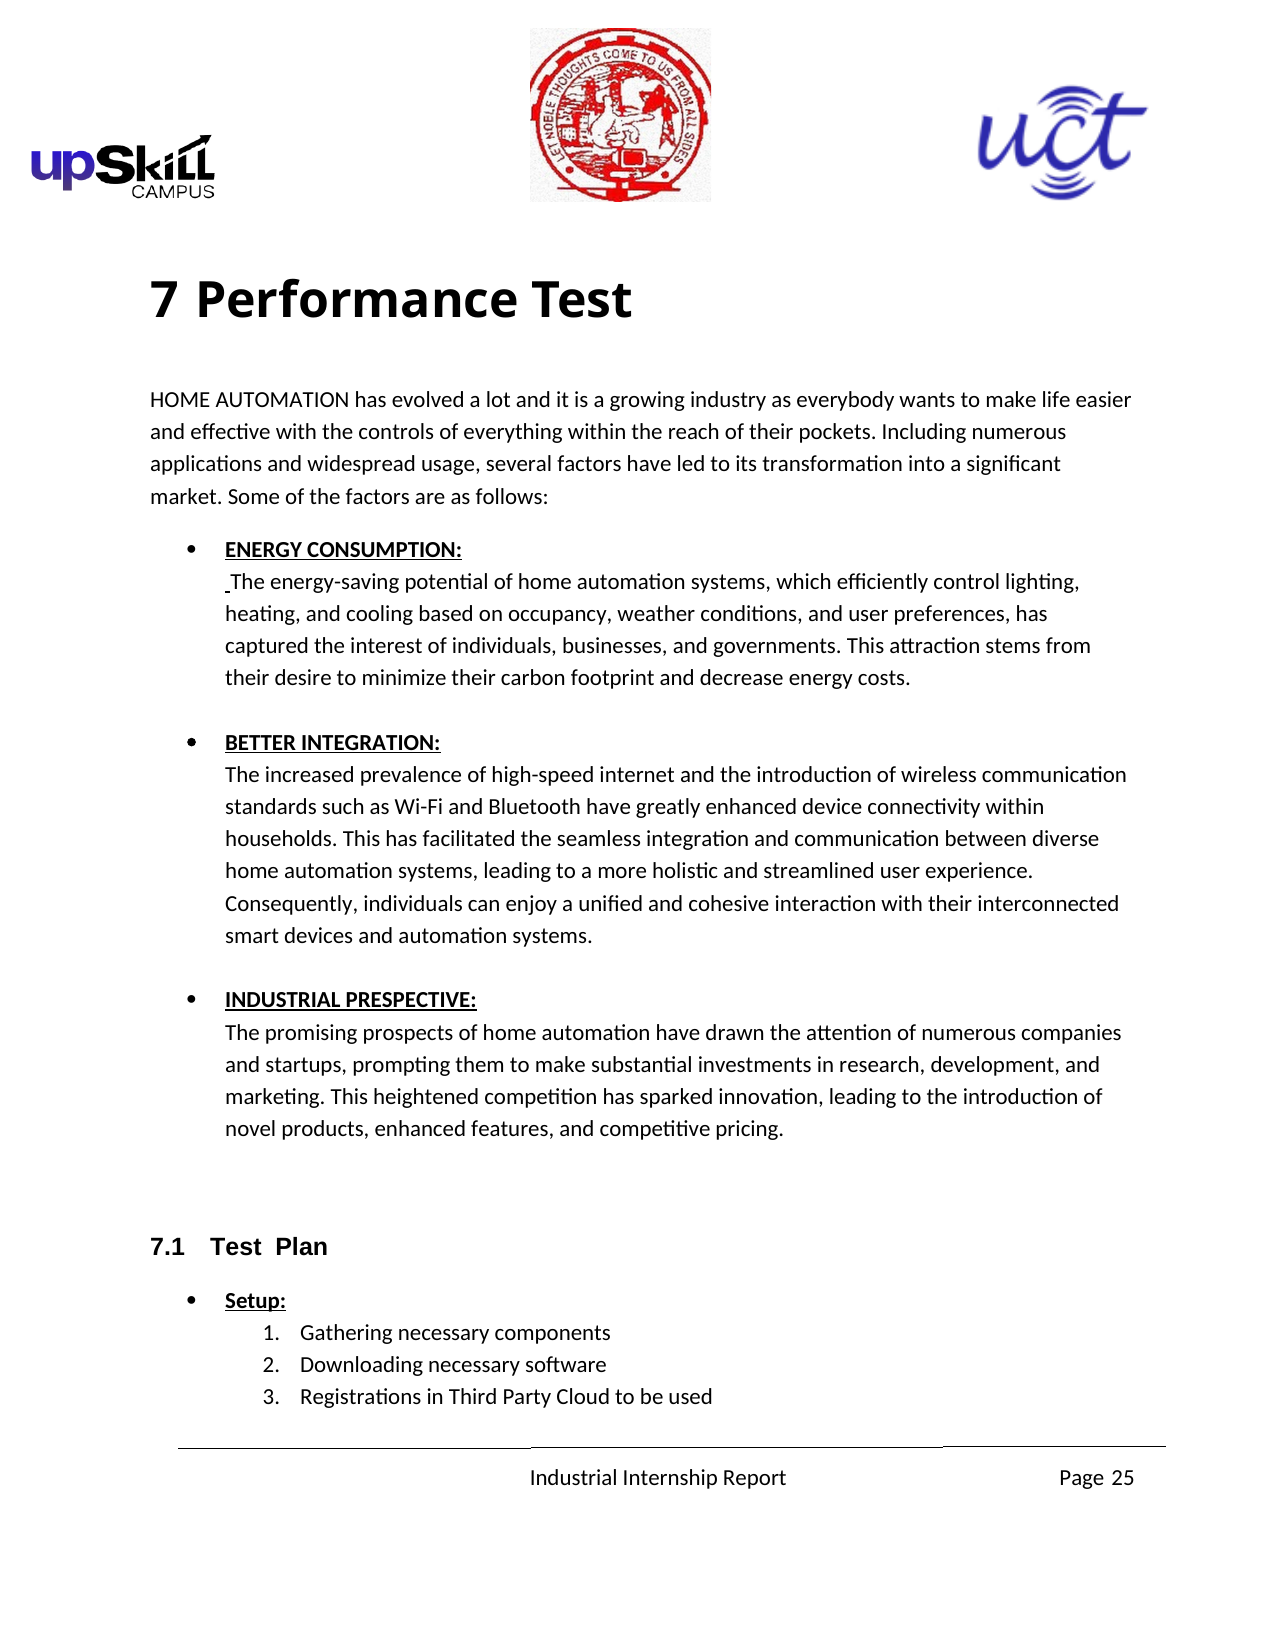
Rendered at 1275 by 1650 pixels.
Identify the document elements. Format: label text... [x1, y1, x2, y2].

list The energy-saving potential of home automation systems, which efficiently control lighting, heating, and cooling based on occupancy, weather conditions, and user preferences, has captured the interest of individuals, businesses, and governments. This attraction stems from their desire to minimize their carbon footprint and decrease energy costs. [225, 567, 1134, 692]
list INDUSTRIAL PRESPECTIVE: [187, 985, 1134, 1013]
picture [975, 76, 1154, 202]
list Gathering necessary components [262, 1318, 1134, 1346]
text HOME AUTOMATION has evolved a lot and it is a growing industry as everybody wants to make life easier and effective with the controls of everything within the reach of their pockets. Including numerous applications and widespread usage, several factors have led to its transformation into a significant market. Some of the factors are as follows: [150, 385, 1134, 510]
list The promising prospects of home automation have drawn the attention of numerous companies and startups, prompting them to make substantial investments in research, development, and marketing. This heightened competition has sparked innovation, leading to the introduction of novel products, enhanced features, and competitive pricing. [225, 1018, 1134, 1142]
list The increased prevalence of high-speed internet and the introduction of wireless communication standards such as Wi-Fi and Bluetooth have greatly enhanced device connectivity within households. This has facilitated the seamless integration and communication between diverse home automation systems, leading to a more holistic and streamlined user experience. Consequently, individuals can enjoy a unified and cohesive interaction with their interconnected smart devices and automation systems. [225, 760, 1134, 949]
list Downloading necessary software [262, 1350, 1134, 1378]
picture [530, 28, 712, 202]
list Setup: [187, 1286, 1134, 1314]
list ENERGY CONSUMPTION: [187, 535, 1134, 563]
subtitle Test Plan [150, 1236, 1134, 1261]
list Registrations in Third Party Cloud to be used [262, 1382, 1134, 1410]
list BETTER INTEGRATION: [187, 728, 1134, 756]
subtitle Performance Test [150, 264, 1134, 332]
picture [0, 122, 246, 202]
